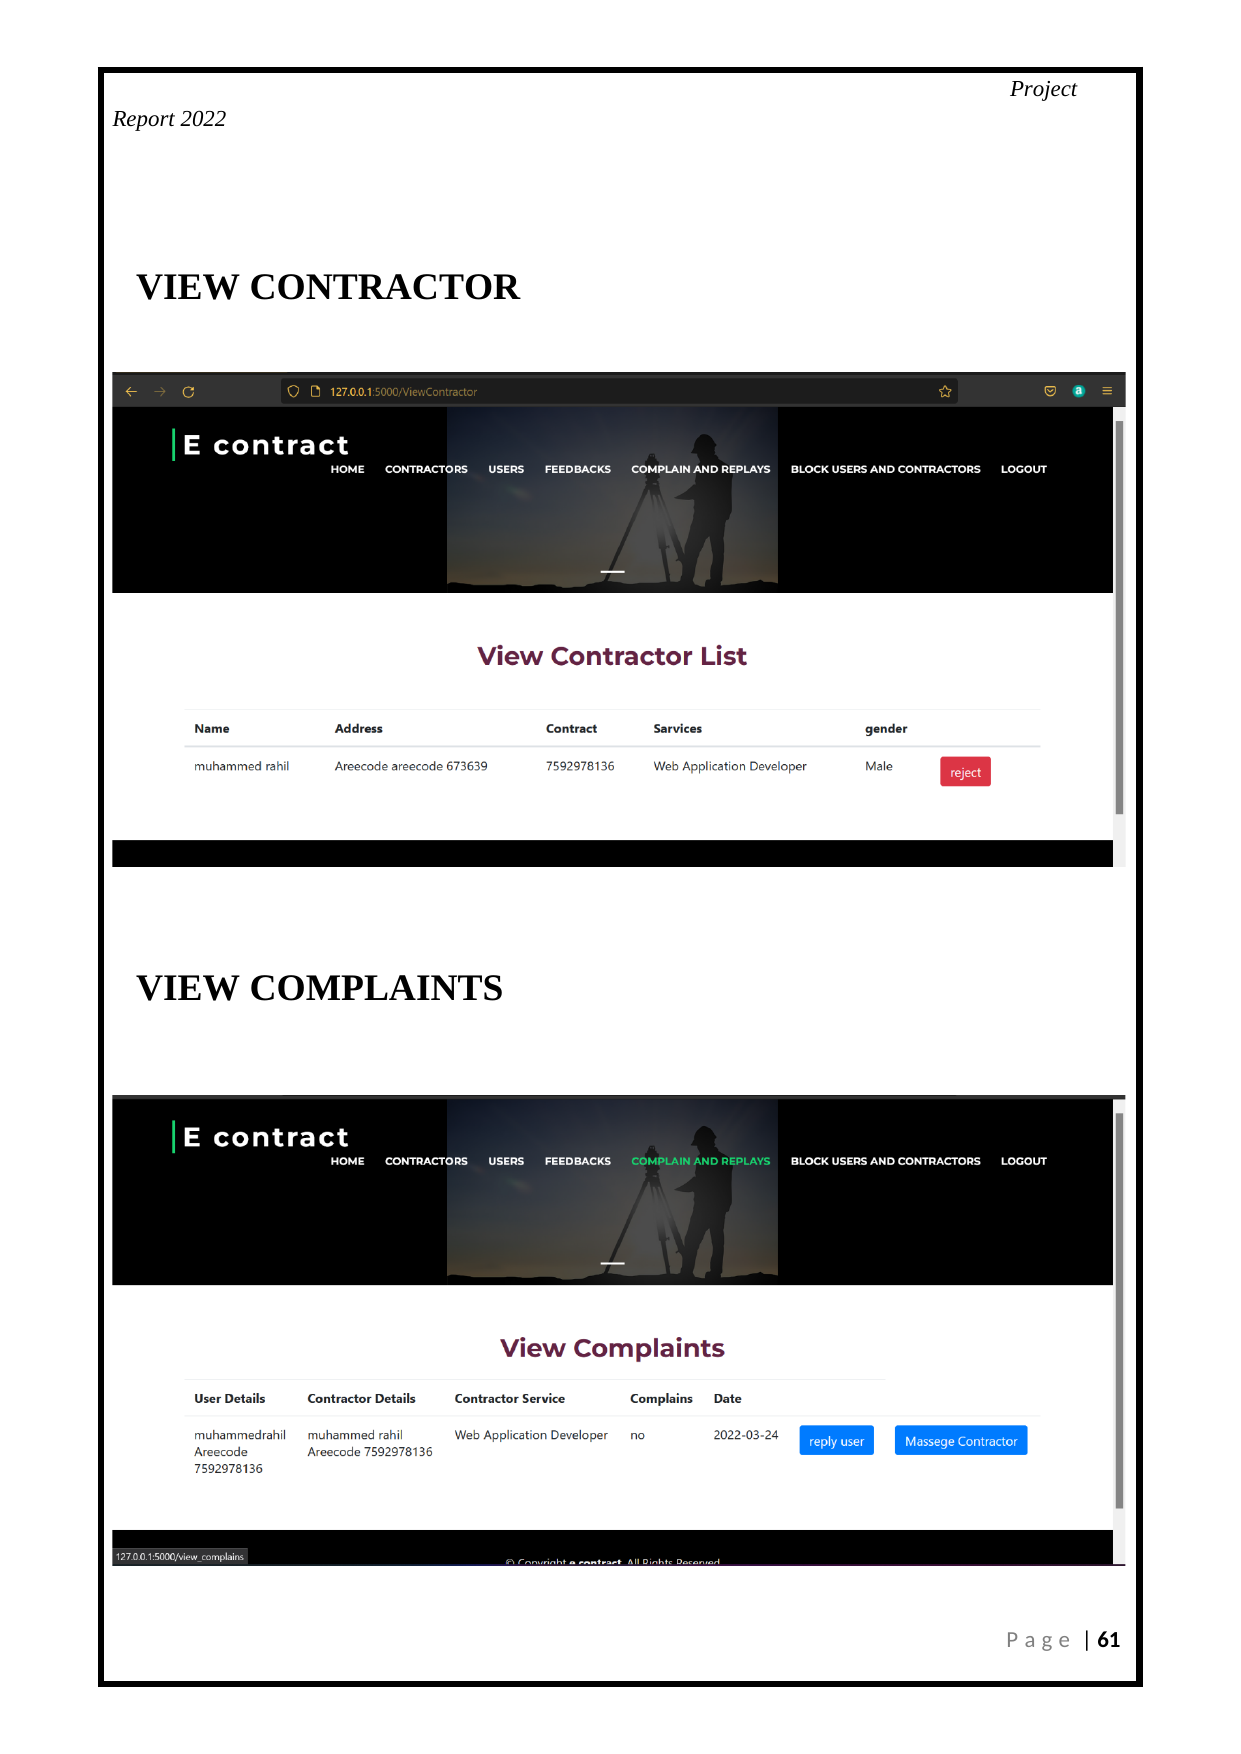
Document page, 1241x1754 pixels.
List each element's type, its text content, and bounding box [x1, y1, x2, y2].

picture [112, 372, 1126, 867]
picture [112, 1095, 1126, 1566]
text VIEW CONTRACTOR [136, 264, 1128, 308]
text VIEW COMPLAINTS [136, 966, 1128, 1009]
